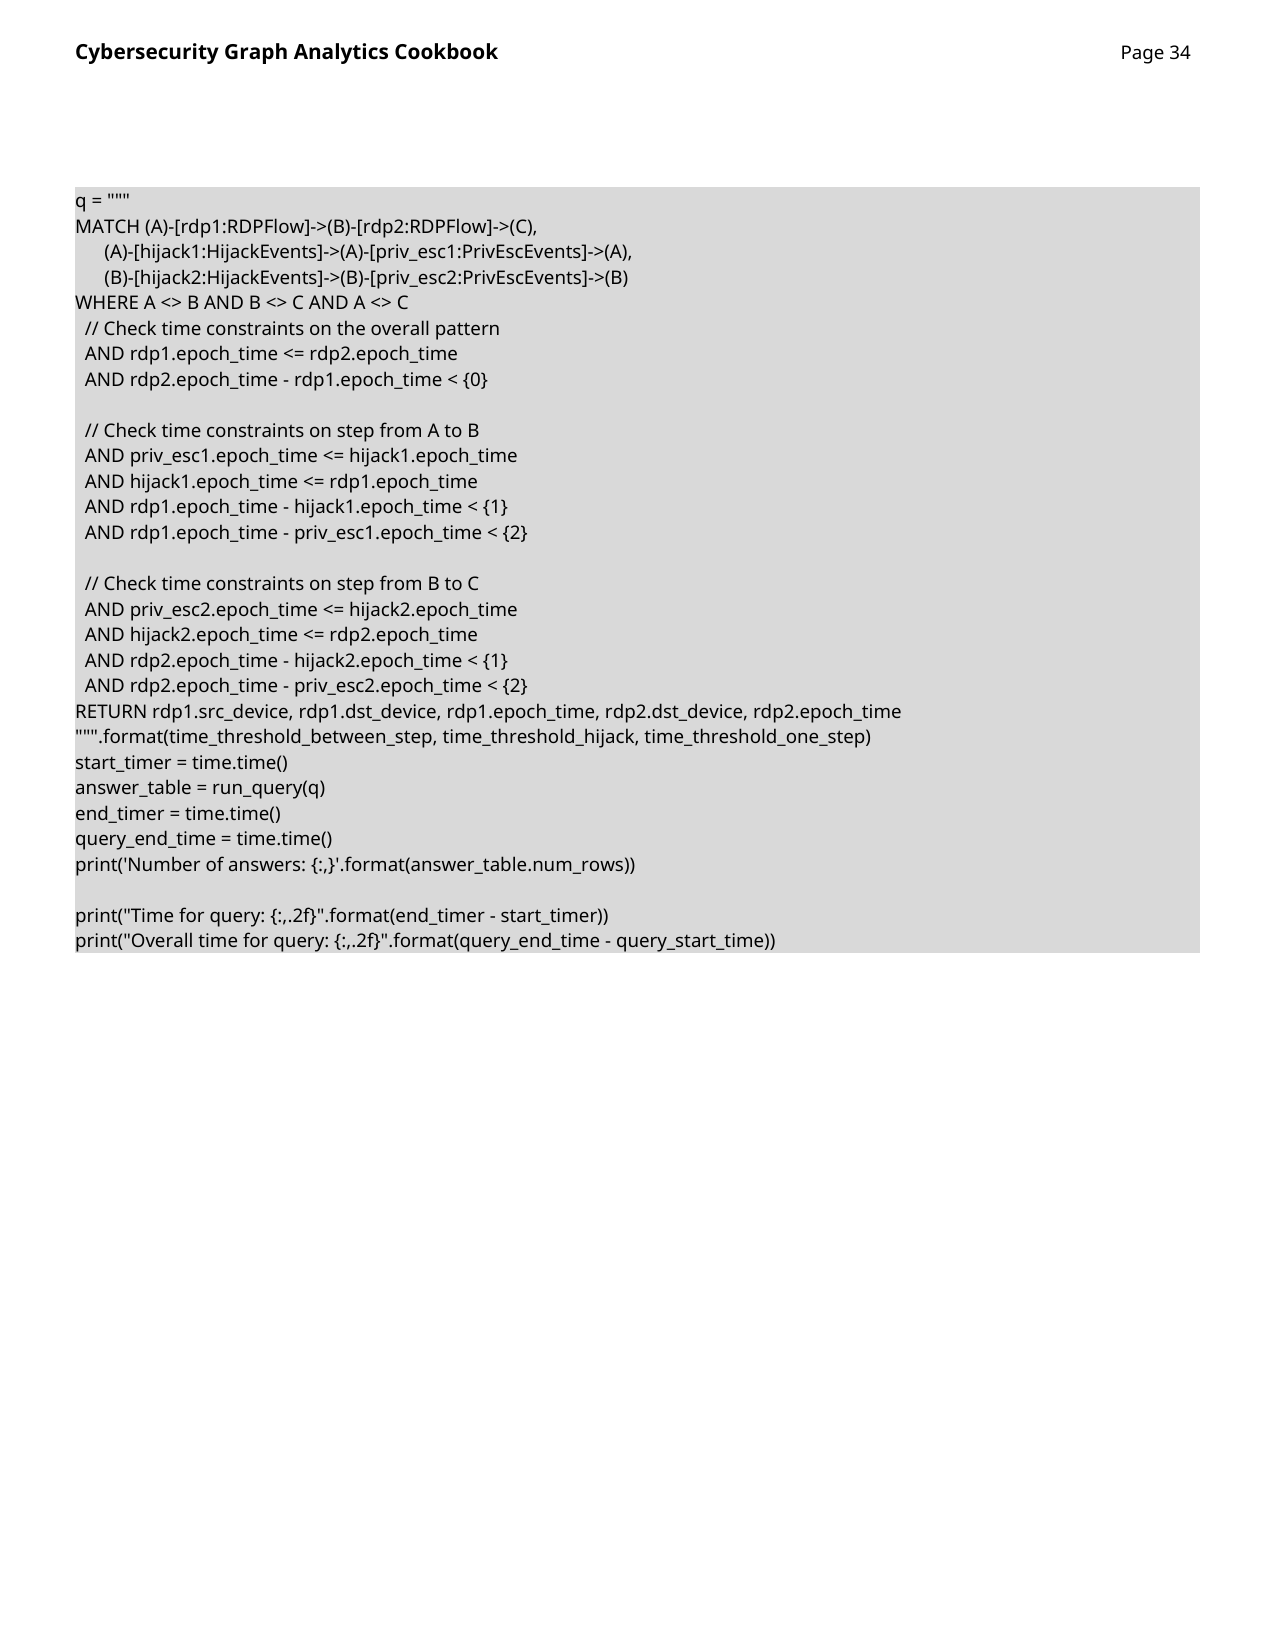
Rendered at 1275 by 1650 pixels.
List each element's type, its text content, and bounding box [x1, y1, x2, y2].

text start_timer = time.time() [75, 749, 1200, 774]
text q = """ [75, 187, 1200, 213]
text (B)-[hijack2:HijackEvents]->(B)-[priv_esc2:PrivEscEvents]->(B) [75, 264, 1200, 289]
text RETURN rdp1.src_device, rdp1.dst_device, rdp1.epoch_time, rdp2.dst_device, rdp2.epoch_time [75, 698, 1200, 723]
text (A)-[hijack1:HijackEvents]->(A)-[priv_esc1:PrivEscEvents]->(A), [75, 238, 1200, 264]
text AND rdp2.epoch_time - hijack2.epoch_time < {1} [75, 647, 1200, 672]
text // Check time constraints on the overall pattern [75, 315, 1200, 341]
text AND priv_esc2.epoch_time <= hijack2.epoch_time [75, 596, 1200, 621]
text AND rdp1.epoch_time - priv_esc1.epoch_time < {2} [75, 519, 1200, 545]
text MATCH (A)-[rdp1:RDPFlow]->(B)-[rdp2:RDPFlow]->(C), [75, 213, 1200, 238]
text AND rdp2.epoch_time - priv_esc2.epoch_time < {2} [75, 672, 1200, 698]
text AND rdp1.epoch_time - hijack1.epoch_time < {1} [75, 494, 1200, 519]
text // Check time constraints on step from B to C [75, 570, 1200, 596]
text print('Number of answers: {:,}'.format(answer_table.num_rows)) [75, 851, 1200, 877]
text AND priv_esc1.epoch_time <= hijack1.epoch_time [75, 443, 1200, 468]
text AND hijack2.epoch_time <= rdp2.epoch_time [75, 621, 1200, 647]
text query_end_time = time.time() [75, 826, 1200, 851]
text answer_table = run_query(q) [75, 774, 1200, 800]
text AND rdp2.epoch_time - rdp1.epoch_time < {0} [75, 366, 1200, 392]
text AND rdp1.epoch_time <= rdp2.epoch_time [75, 341, 1200, 366]
text print("Time for query: {:,.2f}".format(end_timer - start_timer)) [75, 902, 1200, 928]
text print("Overall time for query: {:,.2f}".format(query_end_time - query_start_time)) [75, 928, 1200, 953]
text WHERE A <> B AND B <> C AND A <> C [75, 289, 1200, 315]
text // Check time constraints on step from A to B [75, 417, 1200, 443]
text end_timer = time.time() [75, 800, 1200, 826]
text """.format(time_threshold_between_step, time_threshold_hijack, time_threshold_one_step) [75, 723, 1200, 749]
text AND hijack1.epoch_time <= rdp1.epoch_time [75, 468, 1200, 494]
